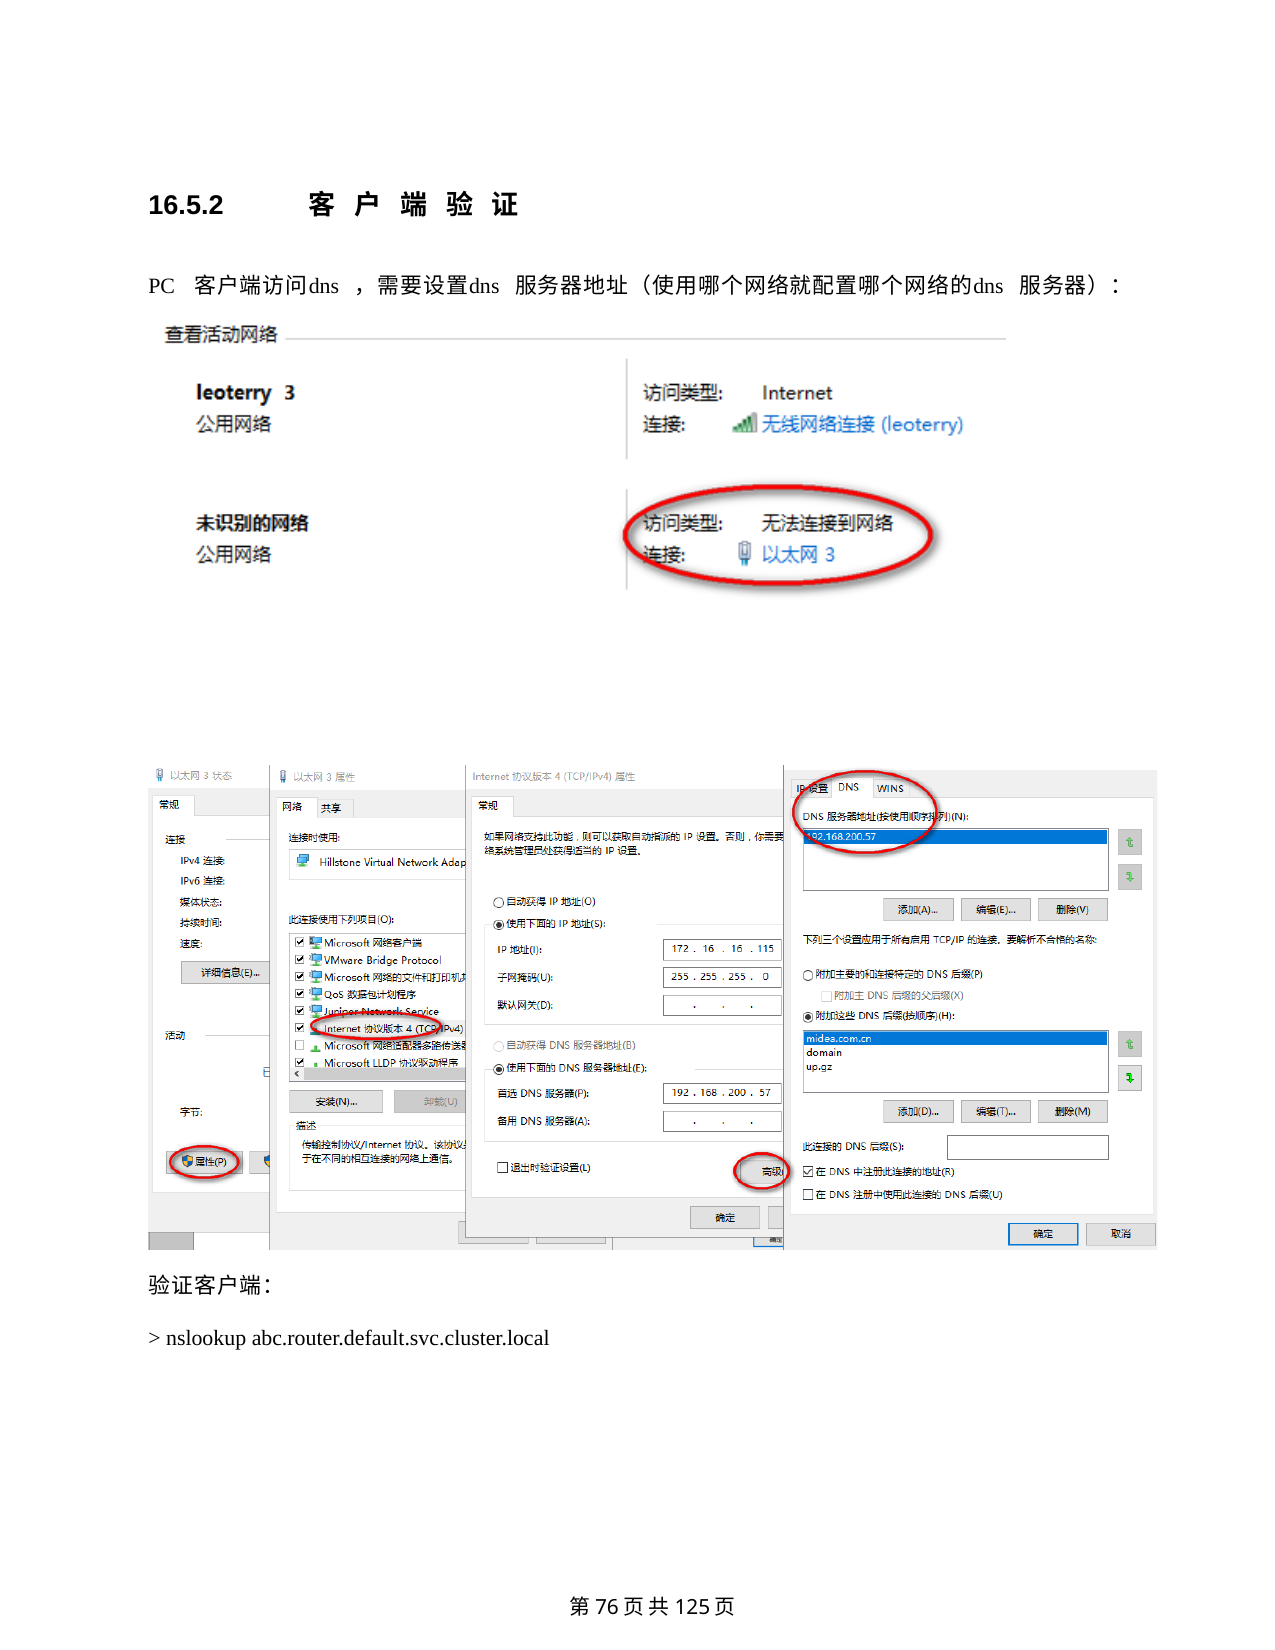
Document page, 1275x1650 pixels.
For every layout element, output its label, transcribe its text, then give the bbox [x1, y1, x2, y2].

picture [148, 318, 1006, 612]
subtitle 客户端验证 [148, 165, 1156, 240]
text 验证客户端： [148, 1265, 1156, 1303]
text > nslookup abc.router.default.svc.cluster.local [148, 1318, 1156, 1356]
picture [148, 765, 1158, 1250]
text PC客户端访问dns，需要设置dns服务器地址（使用哪个网络就配置哪个网络的dns服务器）： [148, 266, 1156, 303]
